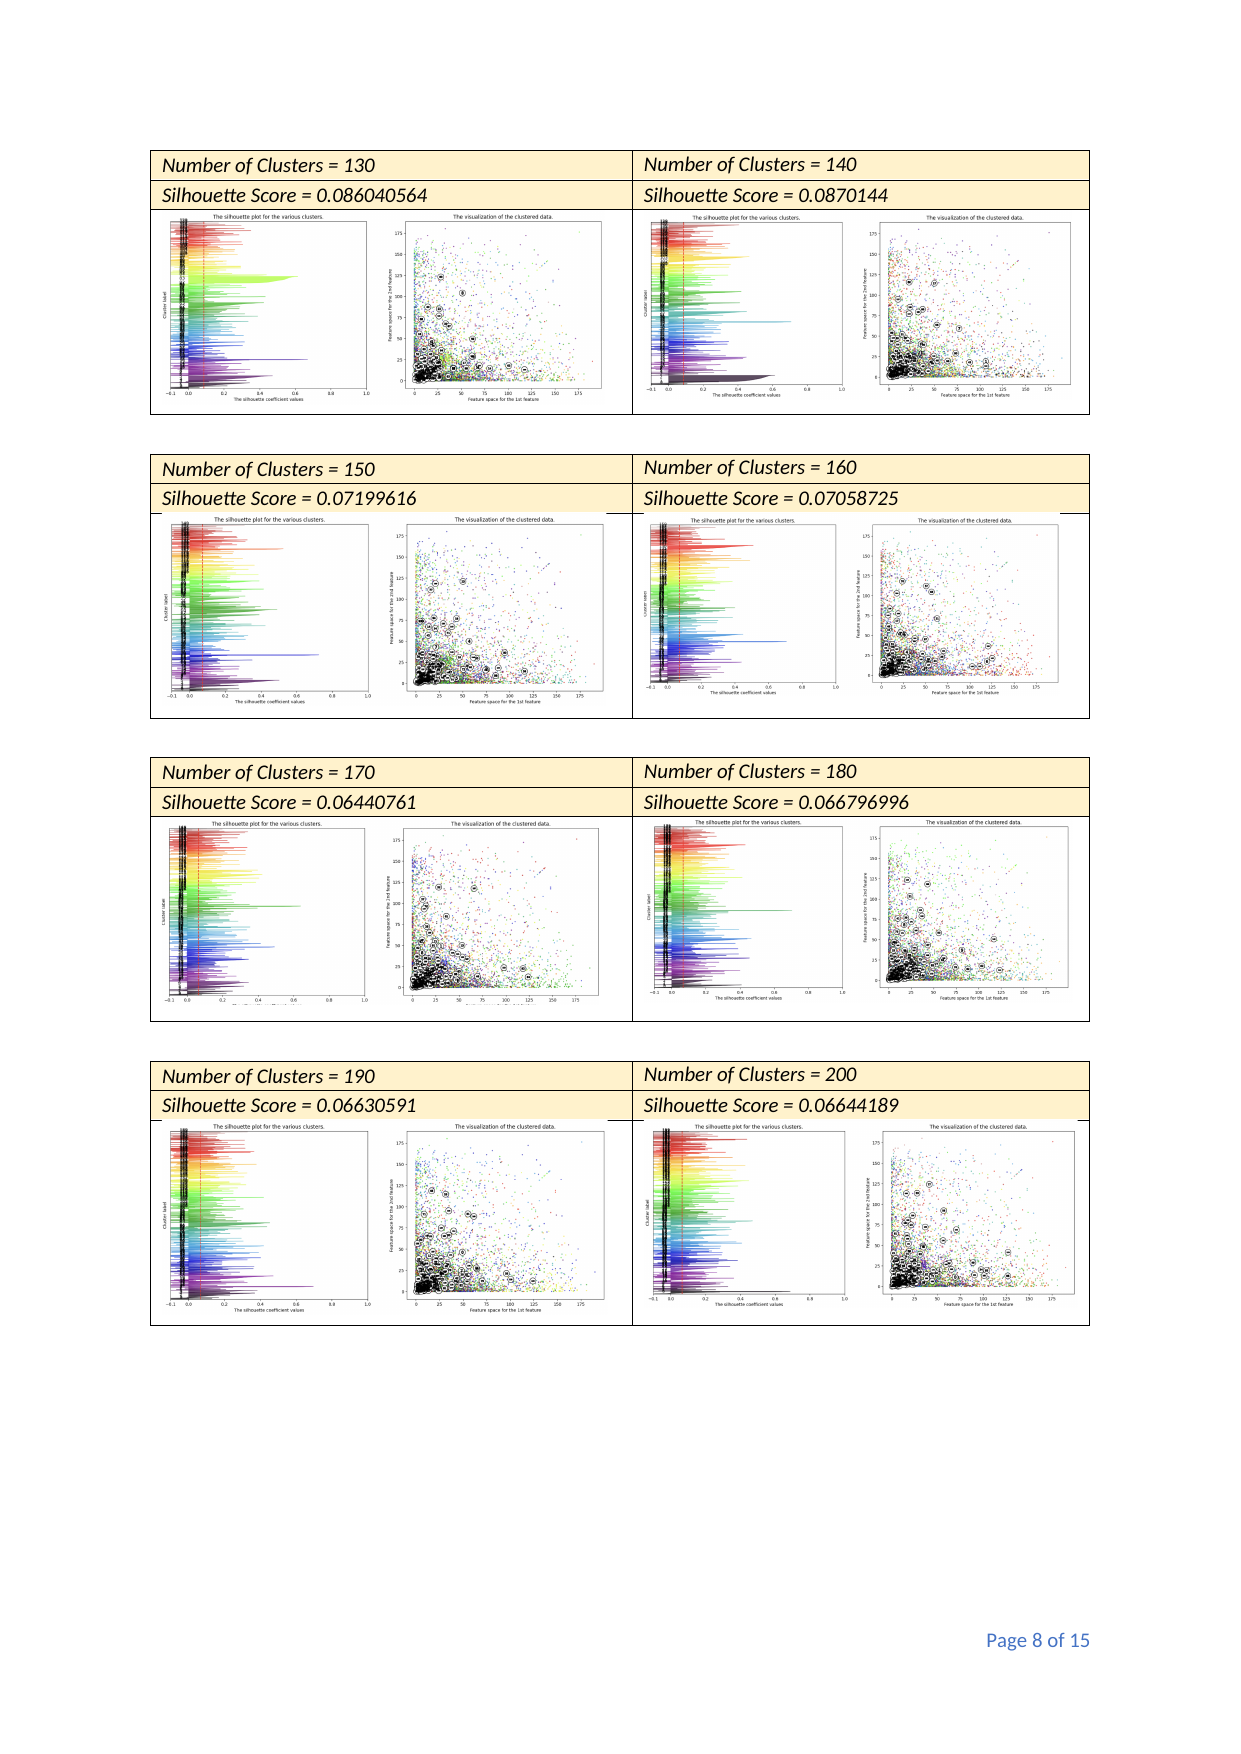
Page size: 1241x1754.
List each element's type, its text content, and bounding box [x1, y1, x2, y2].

table_cell [151, 1121, 632, 1324]
table_cell [151, 514, 632, 717]
table_cell [151, 210, 632, 414]
table_cell [151, 817, 632, 1021]
table_cell Silhouette Score = 0.0870144 [633, 181, 1089, 209]
table_header Number of Clusters = 160 [633, 455, 1089, 483]
picture [643, 513, 1060, 696]
table_header Number of Clusters = 150 [151, 455, 632, 483]
picture [643, 817, 1073, 1003]
table_cell Silhouette Score = 0.07058725 [633, 484, 1089, 512]
picture [161, 1120, 608, 1315]
table_header Number of Clusters = 190 [151, 1062, 632, 1090]
table_header Number of Clusters = 140 [633, 151, 1089, 179]
table_cell Silhouette Score = 0.06440761 [151, 788, 632, 816]
table_cell [633, 817, 1089, 1021]
picture [643, 1120, 1078, 1308]
table_cell [633, 514, 1089, 717]
table_cell Silhouette Score = 0.06644189 [633, 1091, 1089, 1119]
picture [161, 513, 607, 706]
table_header Number of Clusters = 200 [633, 1062, 1089, 1090]
picture [161, 817, 599, 1005]
picture [161, 210, 605, 405]
table_header Number of Clusters = 130 [151, 151, 632, 179]
table_cell Silhouette Score = 0.086040564 [151, 181, 632, 209]
table_cell Silhouette Score = 0.07199616 [151, 484, 632, 512]
table_cell [633, 210, 1089, 414]
table_header Number of Clusters = 170 [151, 758, 632, 787]
table_cell Silhouette Score = 0.06630591 [151, 1091, 632, 1119]
table_header Number of Clusters = 180 [633, 758, 1089, 787]
table_cell [633, 1121, 1089, 1324]
table_cell Silhouette Score = 0.066796996 [633, 788, 1089, 816]
picture [643, 210, 1073, 400]
